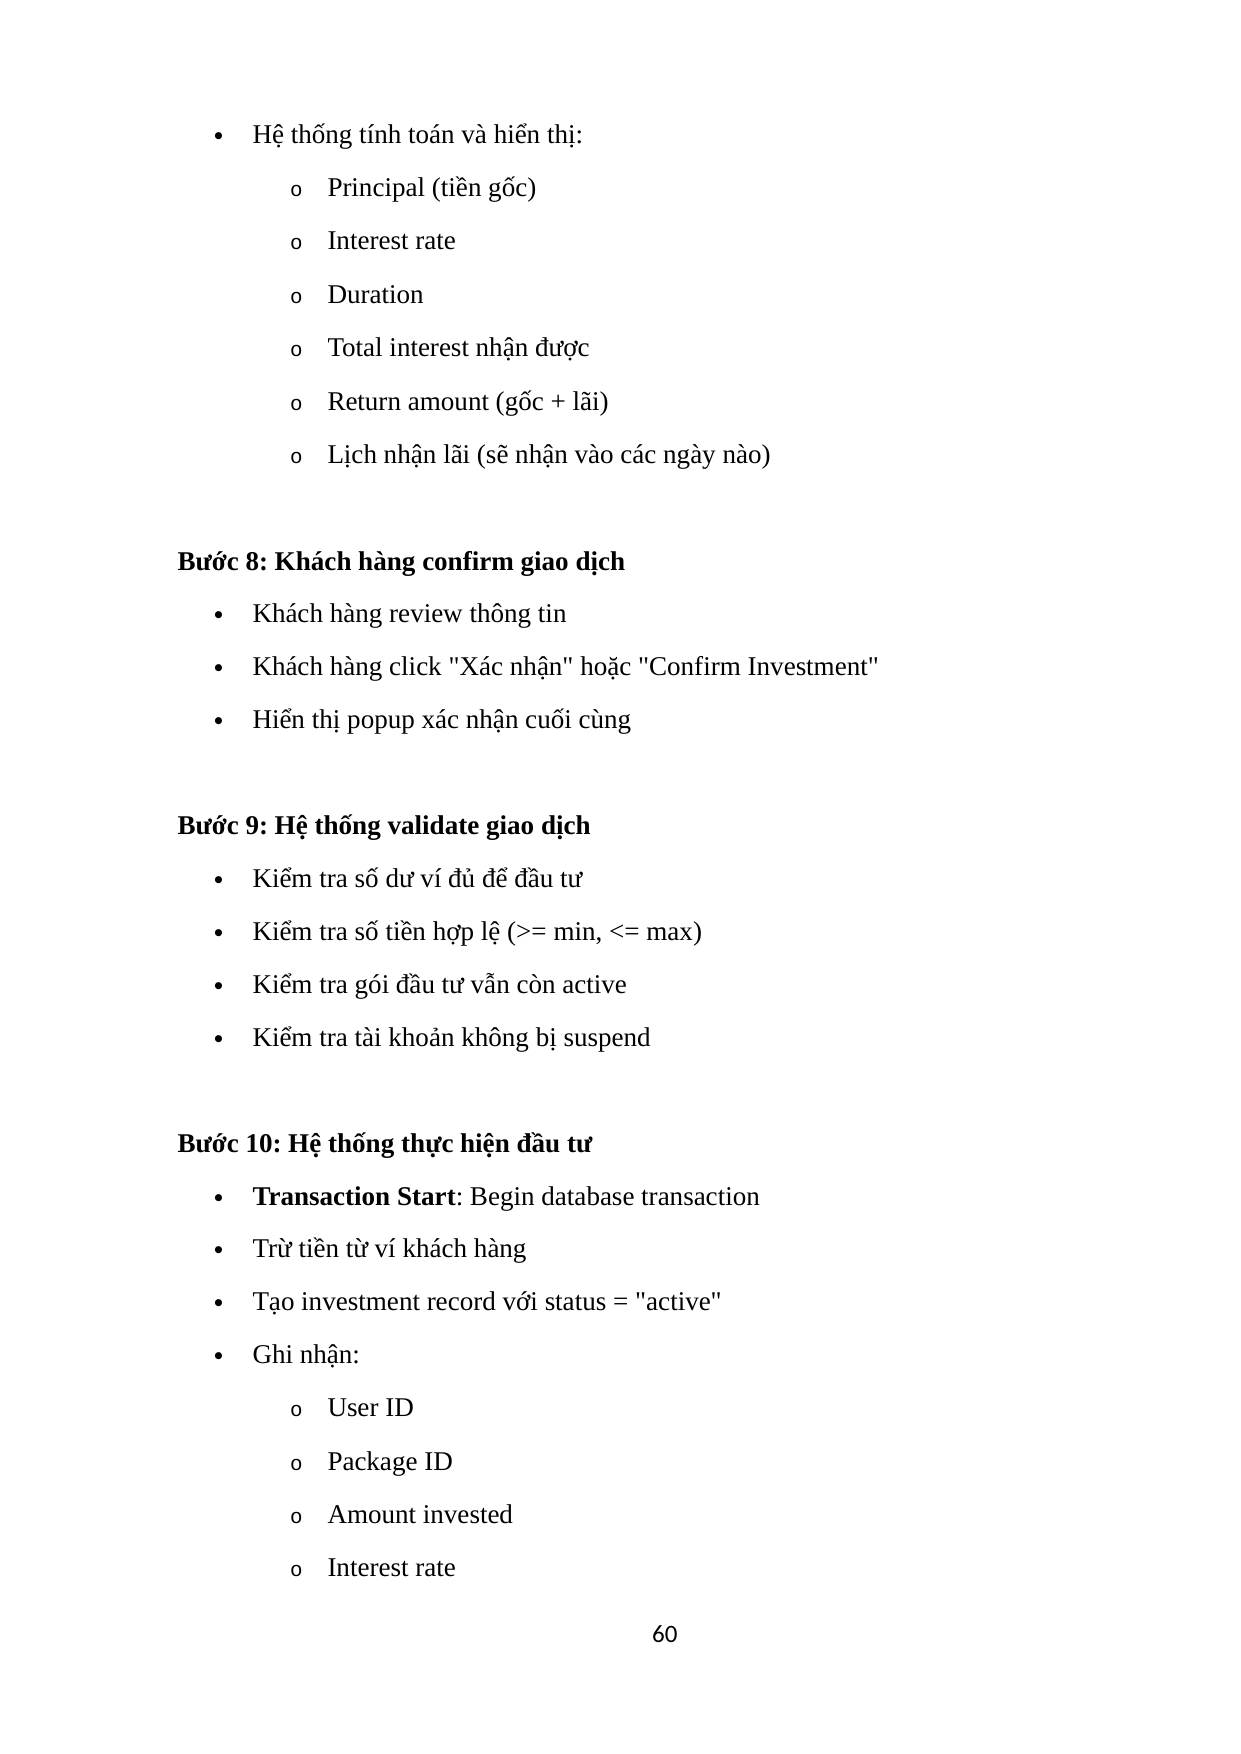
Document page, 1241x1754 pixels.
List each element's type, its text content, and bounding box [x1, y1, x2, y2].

list Kiểm tra số tiền hợp lệ (>= min, <= max) [215, 915, 1152, 946]
list Return amount (gốc + lãi) [290, 385, 1152, 416]
list Principal (tiền gốc) [290, 171, 1152, 203]
list Khách hàng click "Xác nhận" hoặc "Confirm Investment" [215, 650, 1152, 682]
list Interest rate [290, 224, 1152, 256]
list Duration [290, 278, 1152, 309]
list Trừ tiền từ ví khách hàng [215, 1232, 1152, 1264]
list Hiển thị popup xác nhận cuối cùng [215, 703, 1152, 734]
list Kiểm tra tài khoản không bị suspend [215, 1021, 1152, 1052]
list User ID [290, 1391, 1152, 1423]
list Transaction Start: Begin database transaction [215, 1179, 1152, 1211]
text Bước 8: Khách hàng confirm giao dịch [177, 544, 1152, 576]
list Khách hàng review thông tin [215, 597, 1152, 629]
list Kiểm tra số dư ví đủ để đầu tư [215, 862, 1152, 893]
text Bước 10: Hệ thống thực hiện đầu tư [177, 1127, 1152, 1158]
list Interest rate [290, 1552, 1152, 1583]
list Package ID [290, 1445, 1152, 1476]
list Hệ thống tính toán và hiển thị: [215, 118, 1152, 149]
list Amount invested [290, 1498, 1152, 1530]
list Lịch nhận lãi (sẽ nhận vào các ngày nào) [290, 438, 1152, 470]
list Ghi nhận: [215, 1338, 1152, 1369]
list Kiểm tra gói đầu tư vẫn còn active [215, 968, 1152, 999]
list Tạo investment record với status = "active" [215, 1285, 1152, 1317]
text Bước 9: Hệ thống validate giao dịch [177, 809, 1152, 840]
list Total interest nhận được [290, 331, 1152, 363]
